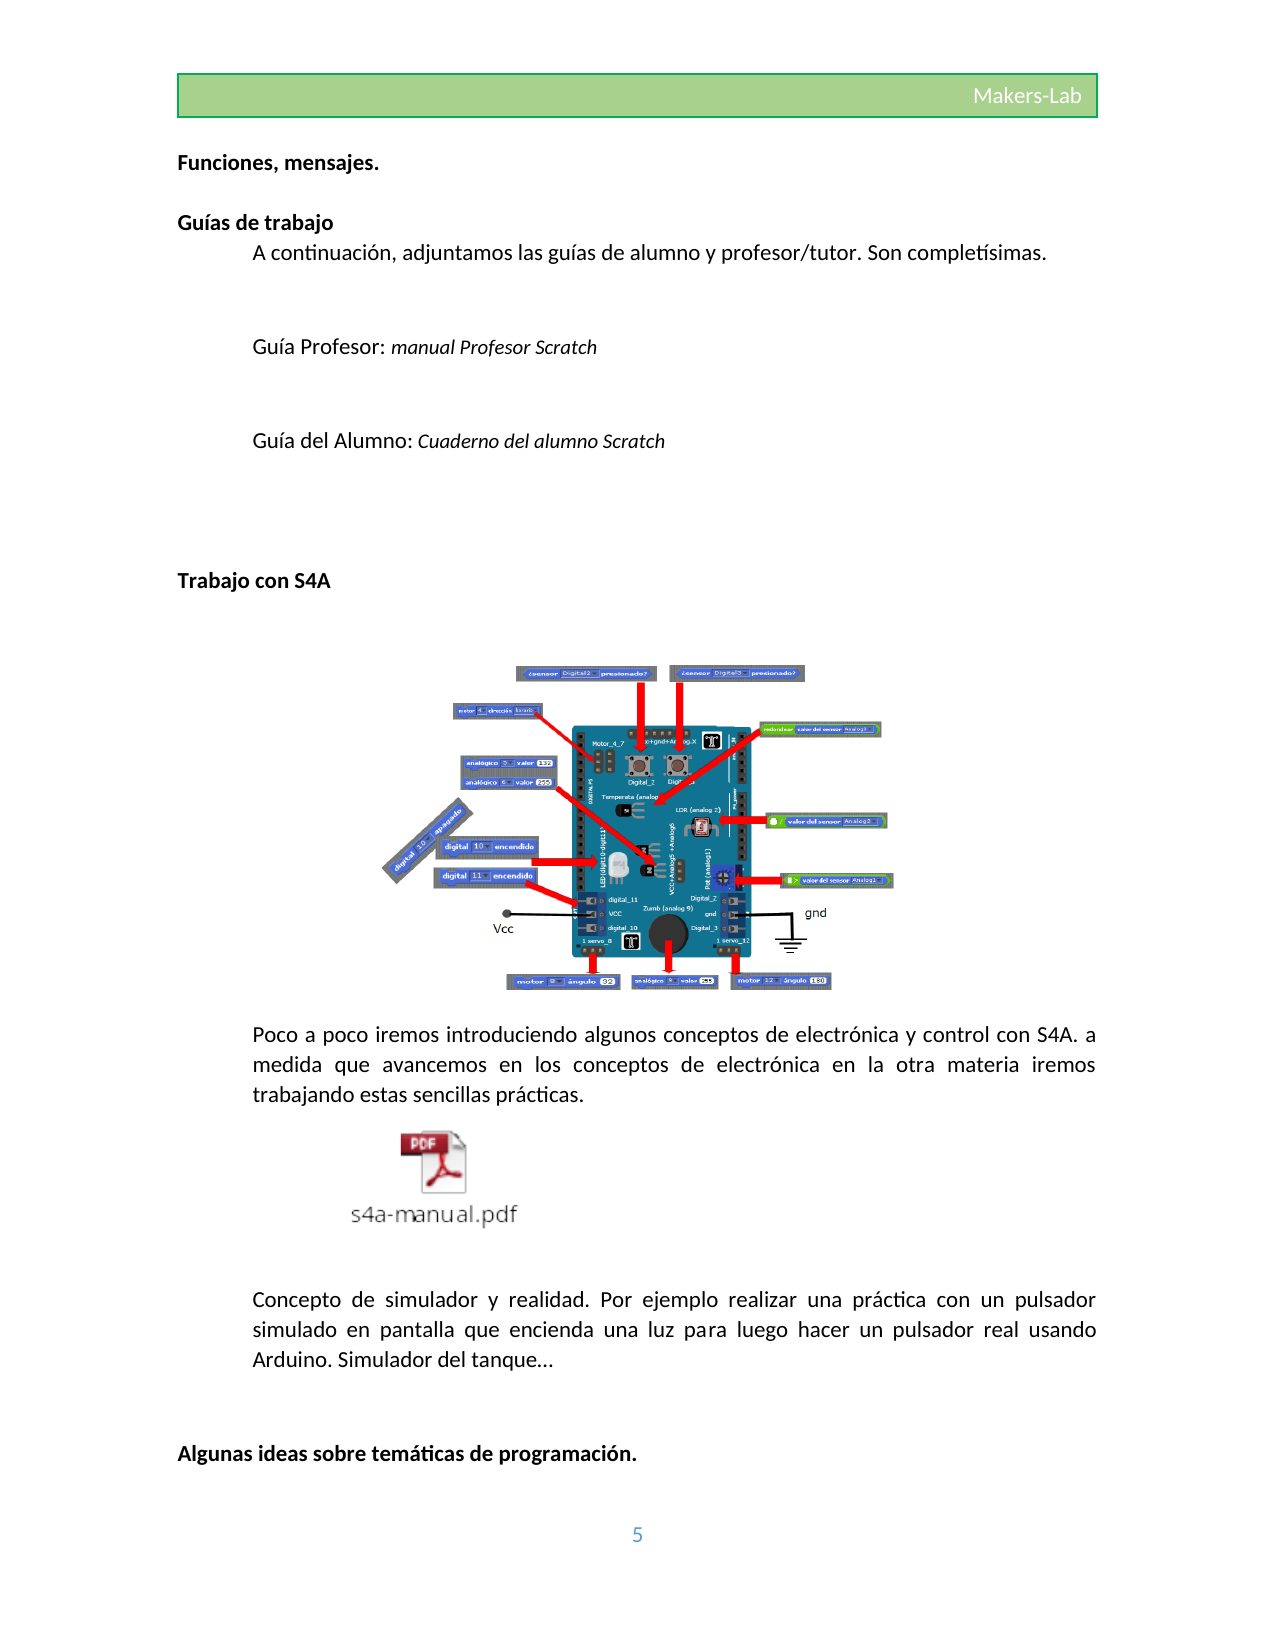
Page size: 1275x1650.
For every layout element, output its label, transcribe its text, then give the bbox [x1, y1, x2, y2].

picture [375, 660, 900, 1001]
text Guía del Alumno: Cuaderno del alumno Scratch [252, 426, 1098, 454]
text Poco a poco iremos introduciendo algunos conceptos de electrónica y control con S4A. a medida que avancemos en los conceptos de electrónica en la otra materia iremos trabajando estas sencillas prácticas. [252, 1020, 1098, 1108]
list Guías de trabajo [177, 178, 1098, 236]
text Guía Profesor: manual Profesor Scratch [252, 332, 1098, 360]
text Trabajo con S4A [177, 566, 1098, 594]
text Concepto de simulador y realidad. Por ejemplo realizar una práctica con un pulsador simulado en pantalla que encienda una luz para luego hacer un pulsador real usando Arduino. Simulador del tanque… [252, 1285, 1098, 1373]
list A continuación, adjuntamos las guías de alumno y profesor/tutor. Son completísimas. [252, 238, 1098, 266]
list Funciones, mensajes. [177, 148, 1098, 176]
text Algunas ideas sobre temáticas de programación. [177, 1439, 1098, 1467]
